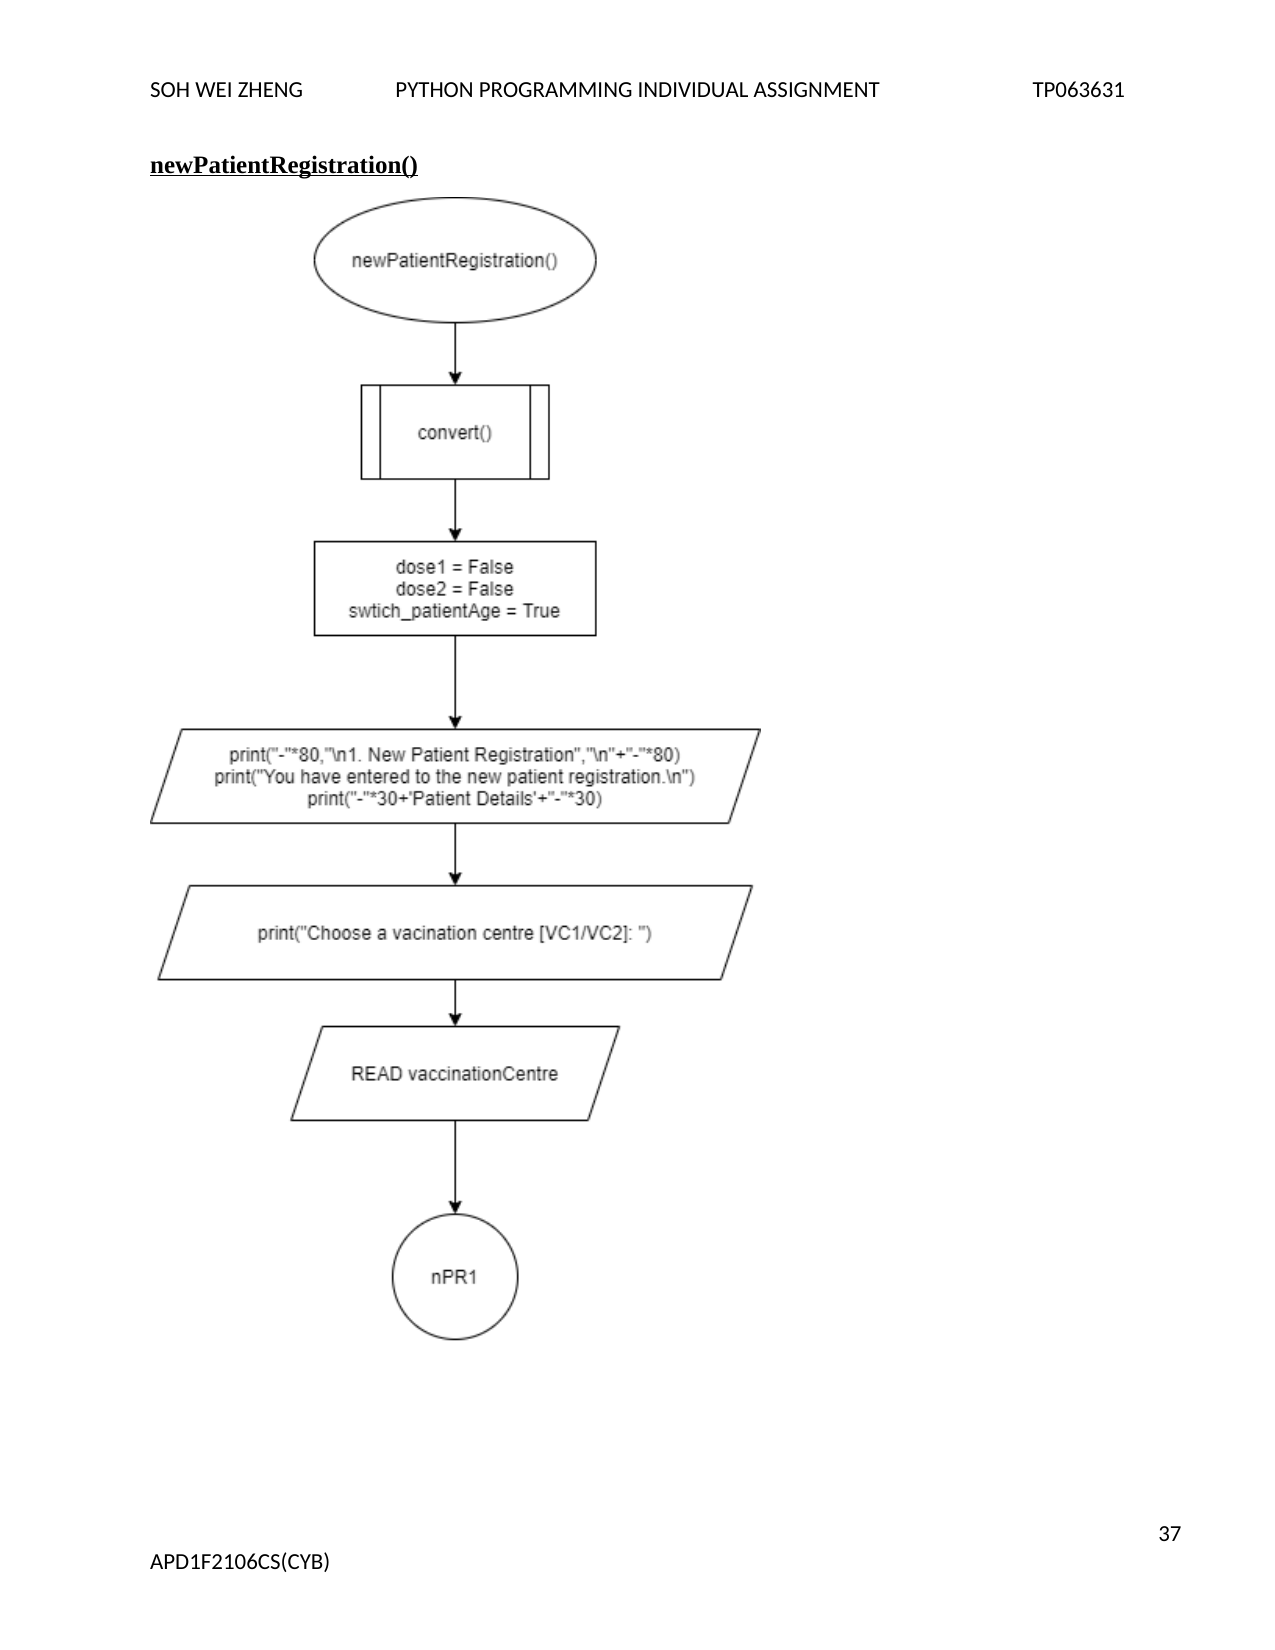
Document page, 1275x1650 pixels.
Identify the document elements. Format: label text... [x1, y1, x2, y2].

text newPatientRegistration() [150, 150, 1181, 179]
picture [150, 197, 761, 1342]
